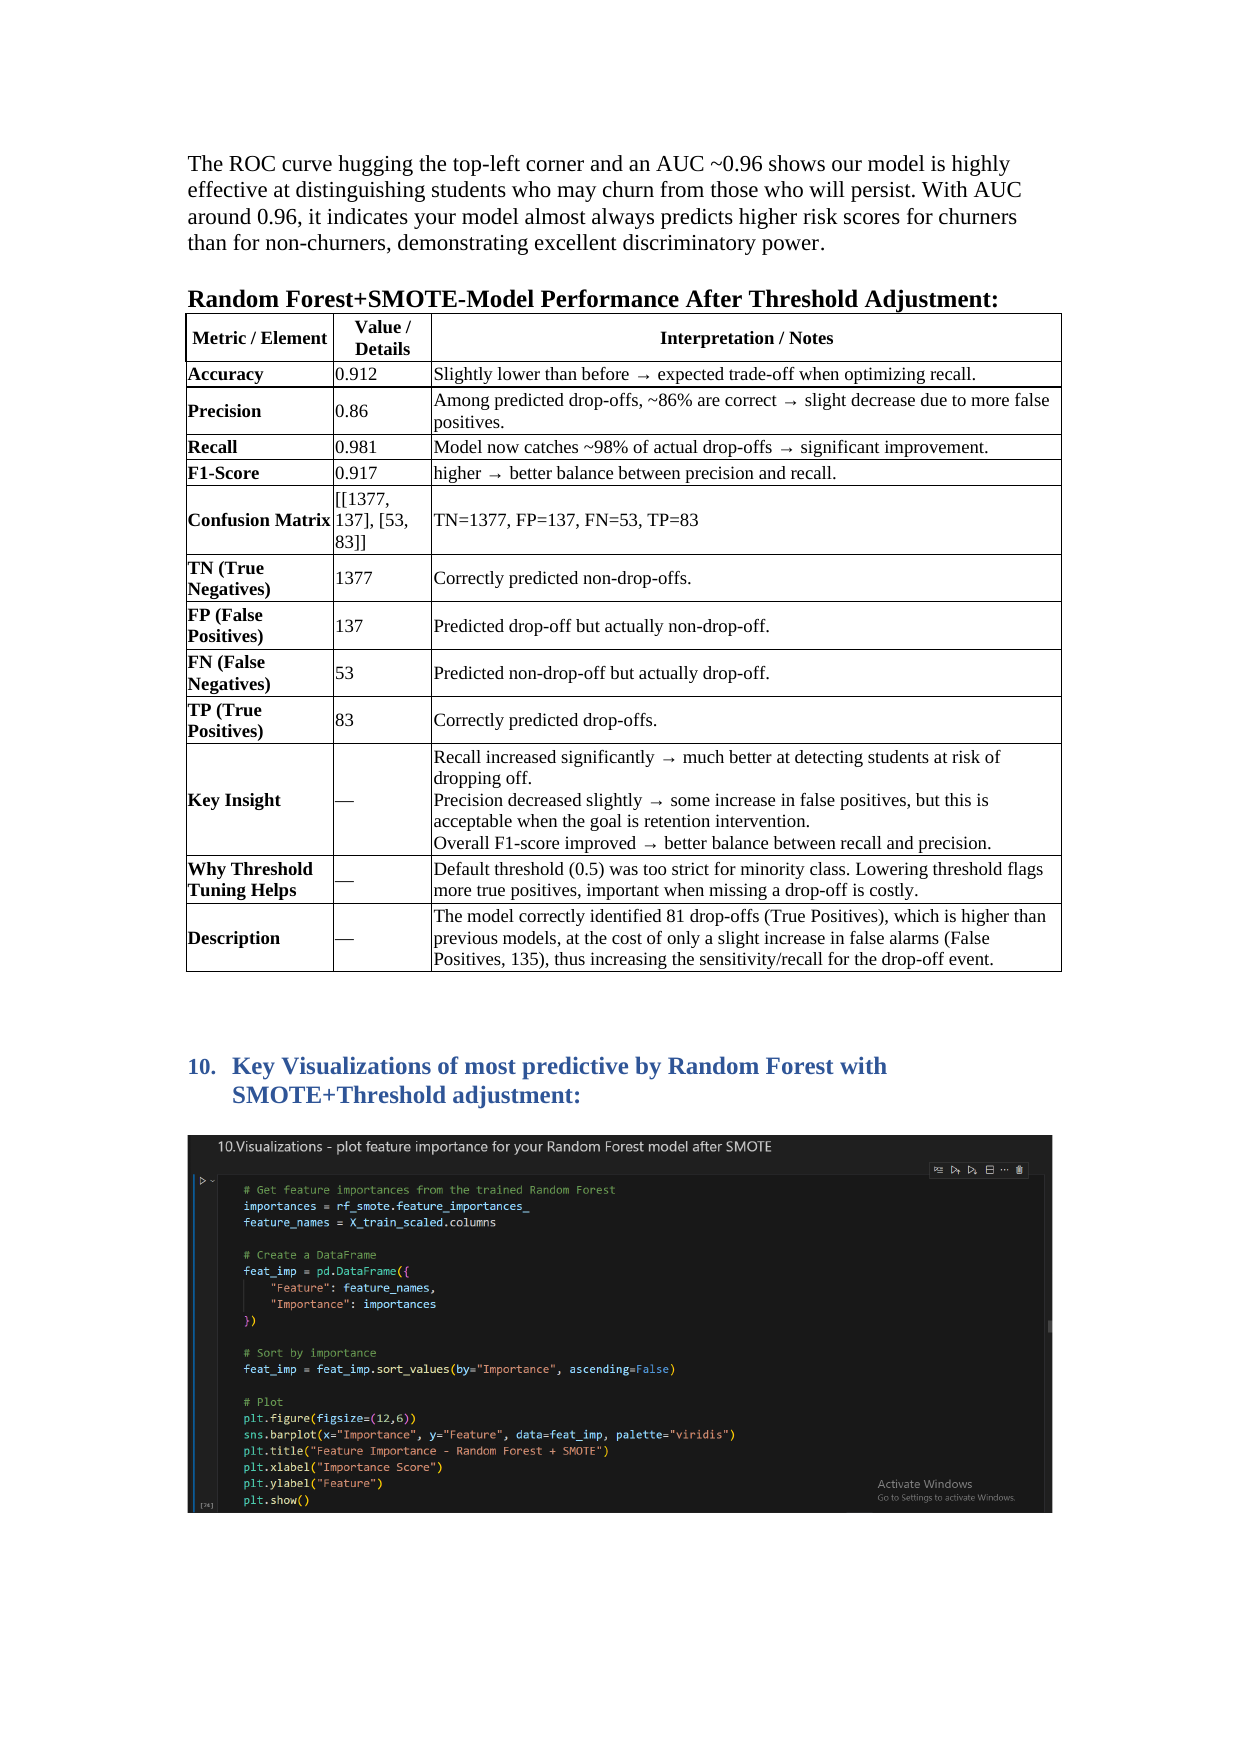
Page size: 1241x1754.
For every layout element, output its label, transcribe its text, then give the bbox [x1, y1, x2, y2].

table_cell TN=1377, FP=137, FN=53, TP=83 [432, 486, 1061, 554]
table_cell 0.86 [334, 388, 431, 434]
table_cell Accuracy [187, 362, 333, 386]
table_header Interpretation / Notes [432, 314, 1061, 361]
text The ROC curve hugging the top-left corner and an AUC ~0.96 shows our model is highly effective at distinguishing students who may churn from those who will persist. With AUC around 0.96, it indicates your model almost always predicts higher risk scores for churners than for non-churners, demonstrating excellent discriminatory power. [187, 150, 1053, 255]
table_cell 0.917 [334, 460, 431, 485]
table_cell Predicted drop-off but actually non-drop-off. [432, 602, 1061, 648]
table_cell Correctly predicted drop-offs. [432, 697, 1061, 743]
table_cell higher → better balance between precision and recall. [432, 460, 1061, 485]
list Key Visualizations of most predictive by Random Forest with SMOTE+Threshold adjustment: [187, 1051, 1053, 1109]
table_cell — [334, 904, 431, 971]
table_cell F1-Score [187, 460, 333, 485]
table_cell FP (False Positives) [187, 602, 333, 648]
table_cell Description [187, 904, 333, 971]
table_cell — [334, 744, 431, 855]
table_cell Predicted non-drop-off but actually drop-off. [432, 650, 1061, 696]
table_header Value / Details [334, 314, 431, 361]
table_cell 0.912 [334, 362, 431, 386]
table_cell Precision [187, 388, 333, 434]
table_cell 1377 [334, 555, 431, 601]
table_cell Why Threshold Tuning Helps [187, 856, 333, 902]
table_cell 53 [334, 650, 431, 696]
table_cell 0.981 [334, 435, 431, 459]
table_cell Recall increased significantly → much better at detecting students at risk of dropping off. Precision decreased slightly → some increase in false positives, but this is acceptable when the goal is retention intervention. Overall F1-score improved → better balance between recall and precision. [432, 744, 1061, 855]
table_cell — [334, 856, 431, 902]
table_cell Correctly predicted non-drop-offs. [432, 555, 1061, 601]
table_cell Confusion Matrix [187, 486, 333, 554]
table_cell Model now catches ~98% of actual drop-offs → significant improvement. [432, 435, 1061, 459]
table_cell Key Insight [187, 744, 333, 855]
table_cell TP (True Positives) [187, 697, 333, 743]
table_cell Among predicted drop-offs, ~86% are correct → slight decrease due to more false positives. [432, 388, 1061, 434]
table_header Metric / Element [187, 314, 333, 361]
table_cell Recall [187, 435, 333, 459]
picture [187, 1135, 1053, 1513]
table_cell Slightly lower than before → expected trade-off when optimizing recall. [432, 362, 1061, 386]
text Random Forest+SMOTE-Model Performance After Threshold Adjustment: [187, 284, 1053, 313]
table_cell The model correctly identified 81 drop-offs (True Positives), which is higher than previous models, at the cost of only a slight increase in false alarms (False Positives, 135), thus increasing the sensitivity/recall for the drop-off event. [432, 904, 1061, 971]
table_cell 83 [334, 697, 431, 743]
table_cell 137 [334, 602, 431, 648]
table_cell Default threshold (0.5) was too strict for minority class. Lowering threshold flags more true positives, important when missing a drop-off is costly. [432, 856, 1061, 902]
table_cell FN (False Negatives) [187, 650, 333, 696]
table_cell TN (True Negatives) [187, 555, 333, 601]
table_cell [[1377, 137], [53, 83]] [334, 486, 431, 554]
